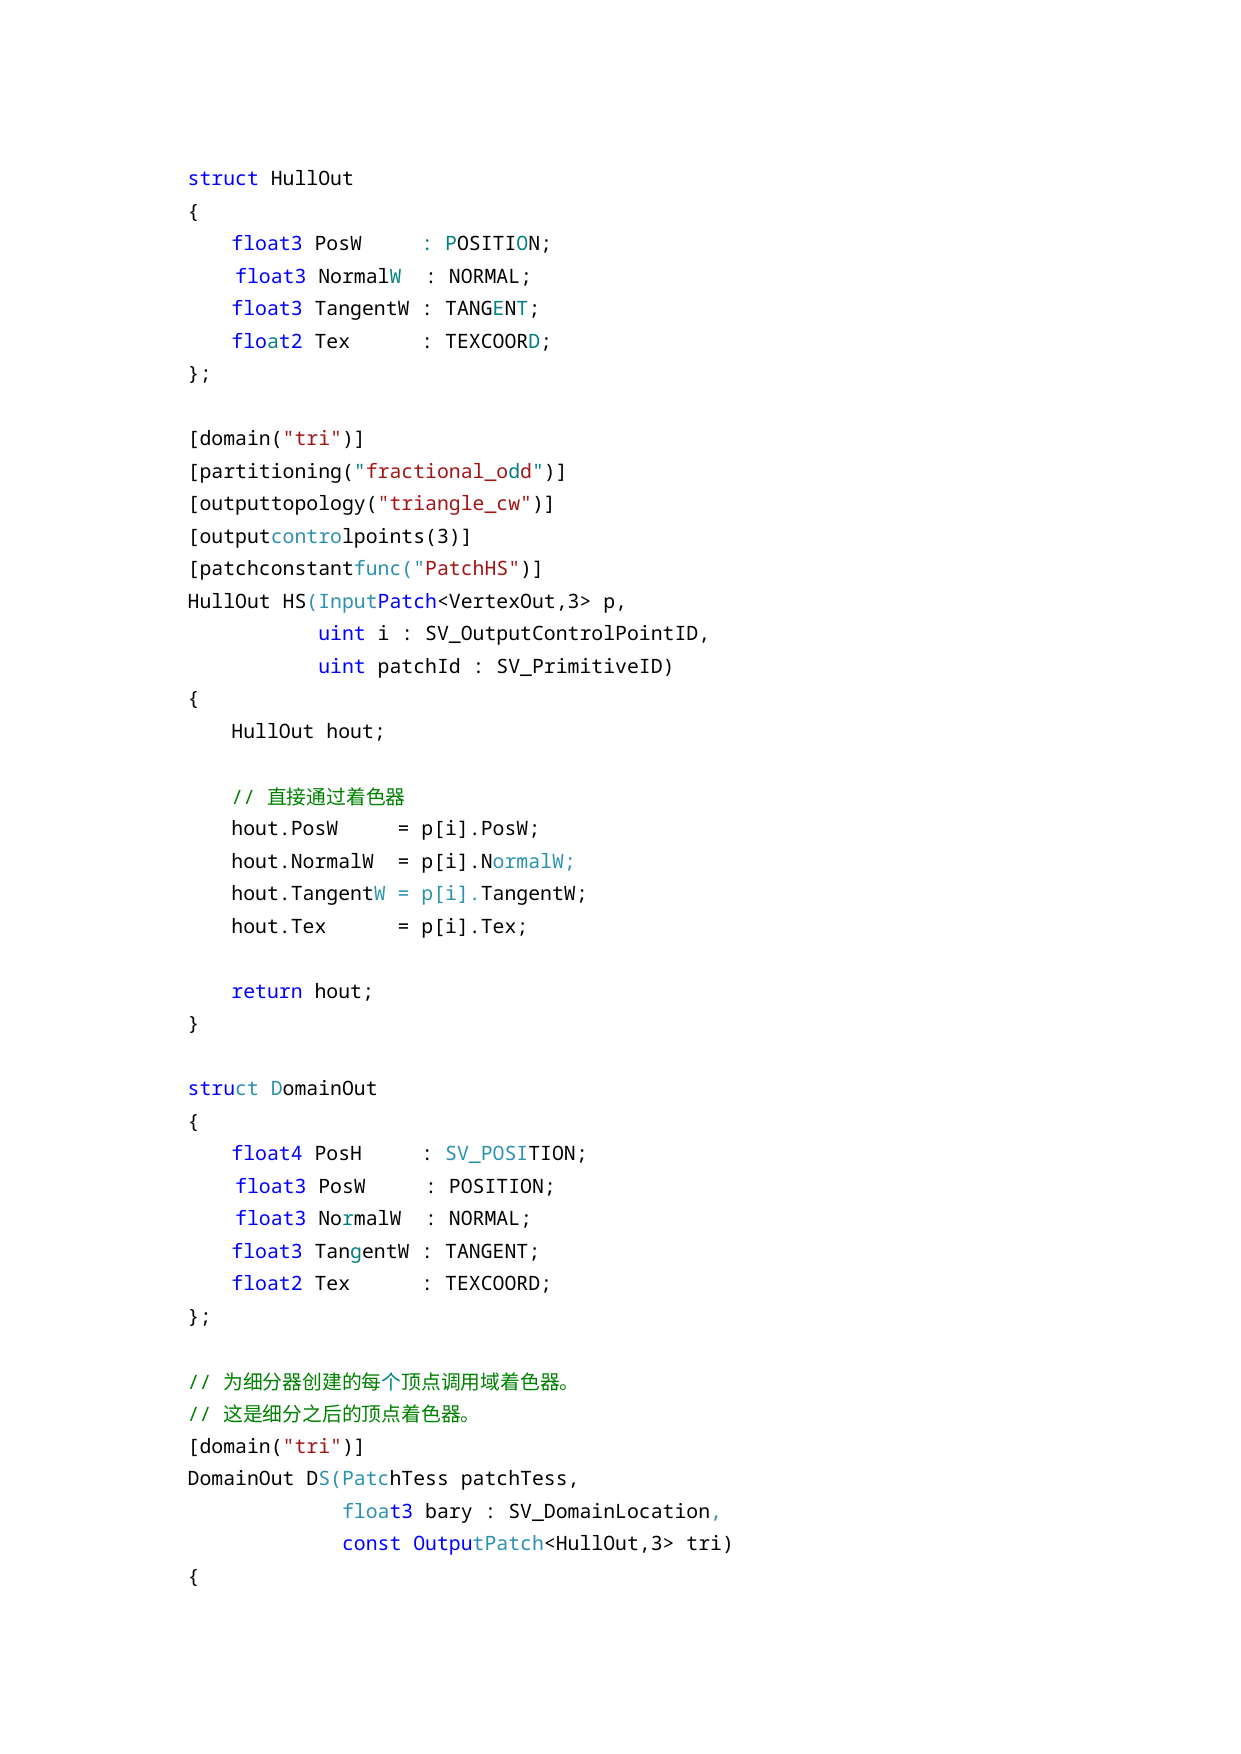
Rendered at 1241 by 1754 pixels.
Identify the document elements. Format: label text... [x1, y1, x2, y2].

text float3 PosW : POSITION; [187, 1169, 1053, 1202]
text hout.TangentW = p[i].TangentW; [187, 877, 1053, 909]
text struct HullOut [187, 162, 1053, 194]
text HullOut hout; [187, 714, 1053, 747]
text { [187, 1559, 1053, 1592]
text [outputcontrolpoints(3)] [187, 519, 1053, 552]
text struct DomainOut [187, 1072, 1053, 1104]
text { [187, 682, 1053, 714]
text uint i : SV_OutputControlPointID, [187, 617, 1053, 649]
text DomainOut DS(PatchTess patchTess, [187, 1462, 1053, 1494]
text hout.NormalW = p[i].NormalW; [187, 844, 1053, 877]
text const OutputPatch<HullOut,3> tri) [187, 1527, 1053, 1559]
text uint patchId : SV_PrimitiveID) [187, 649, 1053, 682]
text float4 PosH : SV_POSITION; [187, 1137, 1053, 1169]
text }; [187, 1299, 1053, 1332]
text { [187, 194, 1053, 227]
text float3 TangentW : TANGENT; [187, 292, 1053, 324]
text float2 Tex : TEXCOORD; [187, 1267, 1053, 1299]
text // 为细分器创建的每个顶点调用域着色器。 [187, 1364, 1053, 1397]
text [patchconstantfunc("PatchHS")] [187, 552, 1053, 584]
text } [187, 1007, 1053, 1039]
text { [187, 1104, 1053, 1137]
text [partitioning("fractional_odd")] [187, 454, 1053, 487]
text float2 Tex : TEXCOORD; [187, 324, 1053, 357]
text hout.PosW = p[i].PosW; [187, 812, 1053, 844]
text HullOut HS(InputPatch<VertexOut,3> p, [187, 584, 1053, 617]
text }; [187, 357, 1053, 389]
text float3 NormalW : NORMAL; [187, 259, 1053, 292]
text float3 TangentW : TANGENT; [187, 1234, 1053, 1267]
text float3 PosW : POSITION; [187, 227, 1053, 259]
text hout.Tex = p[i].Tex; [187, 909, 1053, 942]
text // 直接通过着色器 [187, 779, 1053, 812]
text [outputtopology("triangle_cw")] [187, 487, 1053, 519]
text float3 bary : SV_DomainLocation, [187, 1494, 1053, 1527]
text [domain("tri")] [187, 422, 1053, 454]
text float3 NormalW : NORMAL; [187, 1202, 1053, 1234]
text [domain("tri")] [187, 1429, 1053, 1462]
text // 这是细分之后的顶点着色器。 [187, 1397, 1053, 1429]
text return hout; [187, 974, 1053, 1007]
